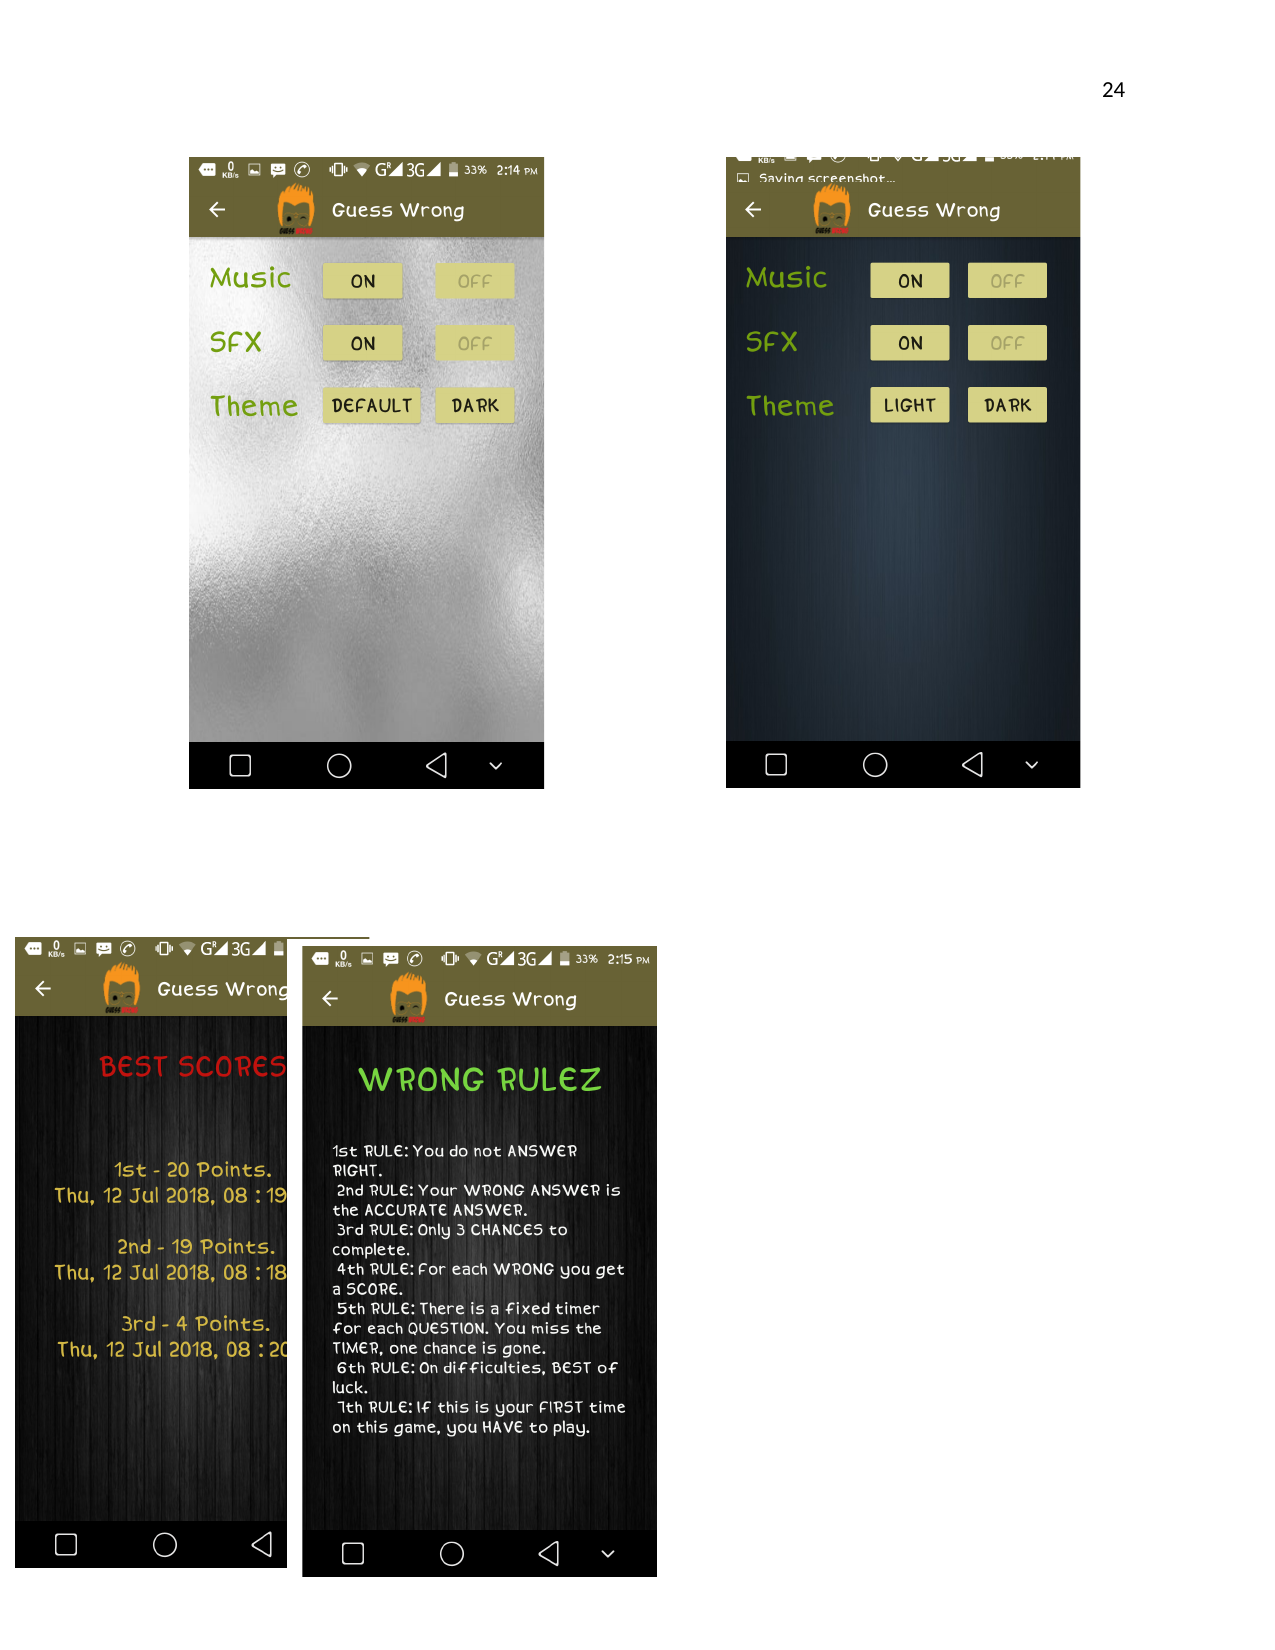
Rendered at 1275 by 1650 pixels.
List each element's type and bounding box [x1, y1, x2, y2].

picture [726, 157, 1081, 788]
picture [302, 946, 657, 1577]
picture [15, 937, 370, 1568]
picture [189, 157, 545, 789]
